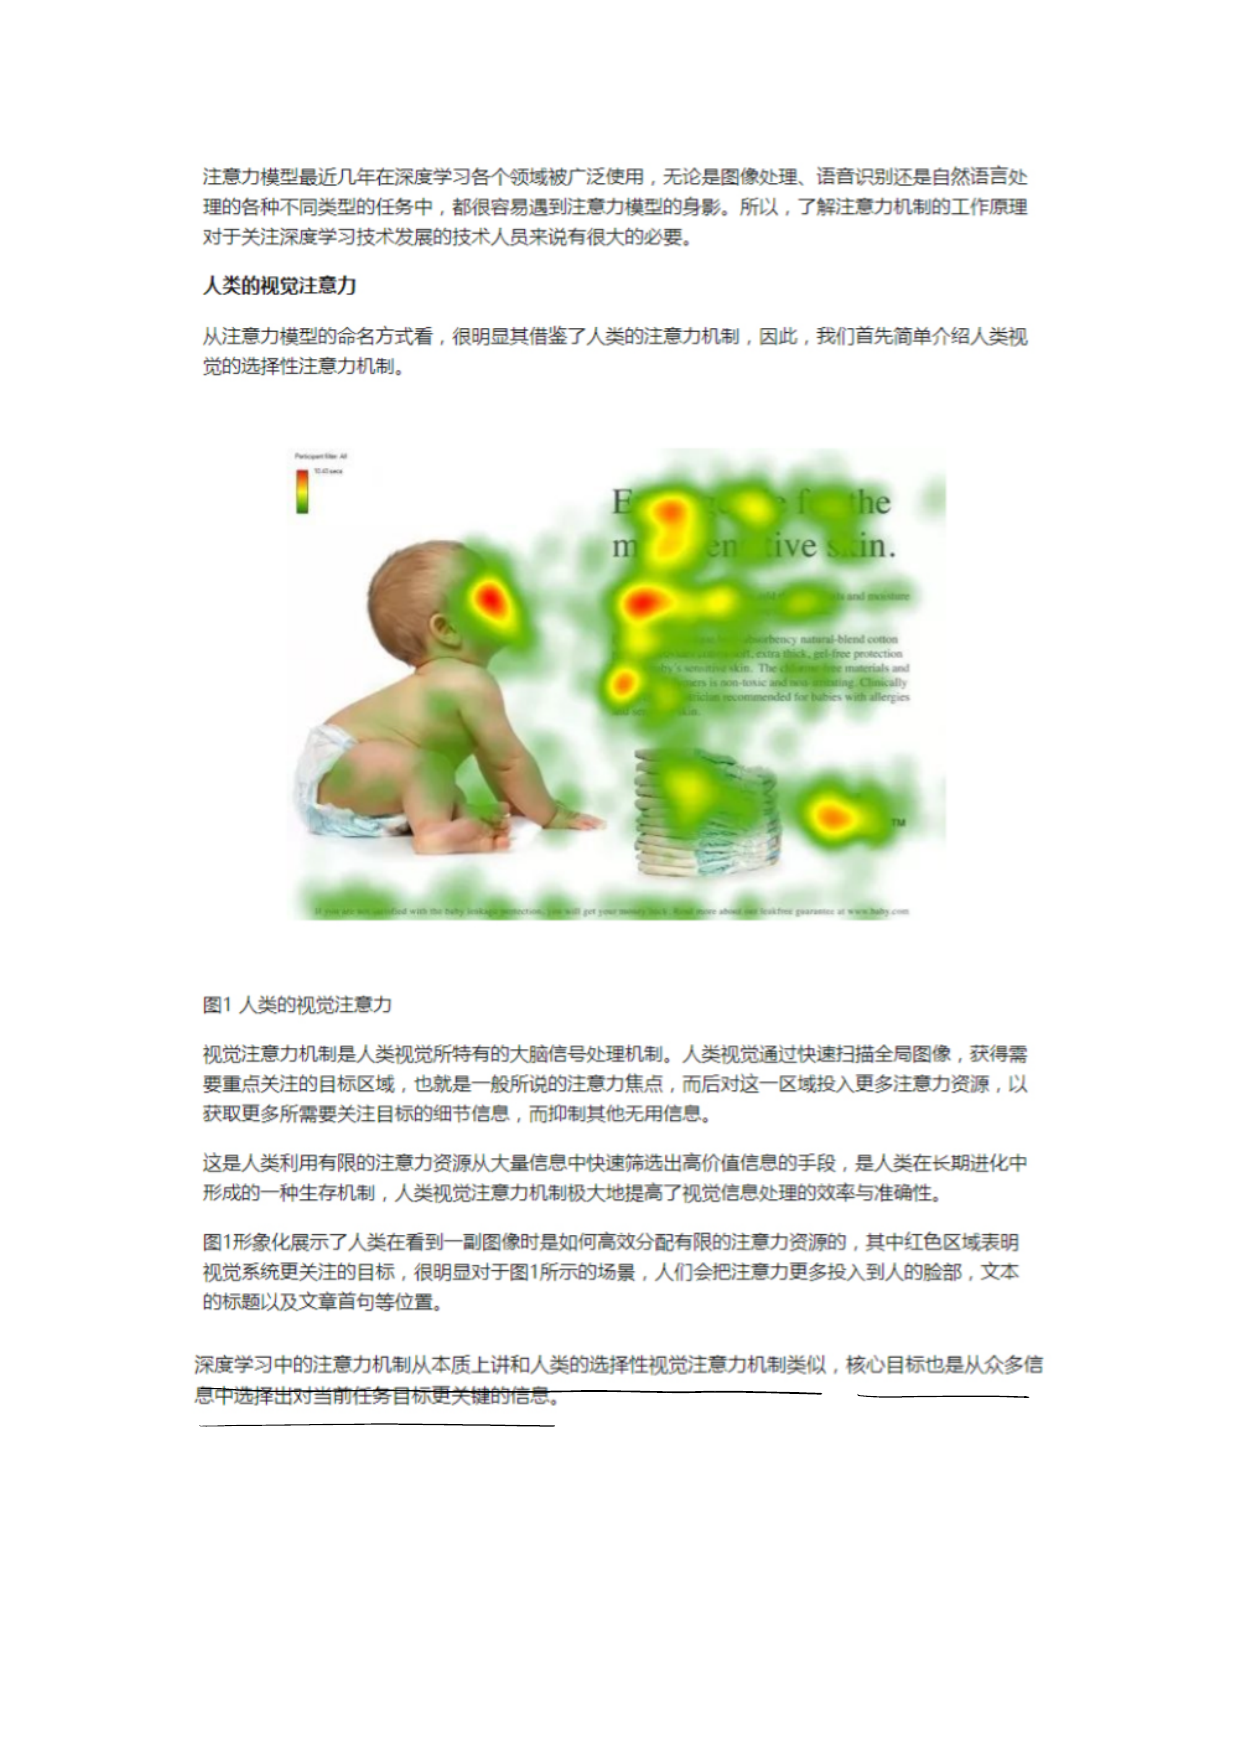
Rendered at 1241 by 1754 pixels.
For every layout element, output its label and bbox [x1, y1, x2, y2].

picture [187, 1332, 1053, 1443]
picture [187, 162, 1053, 1322]
